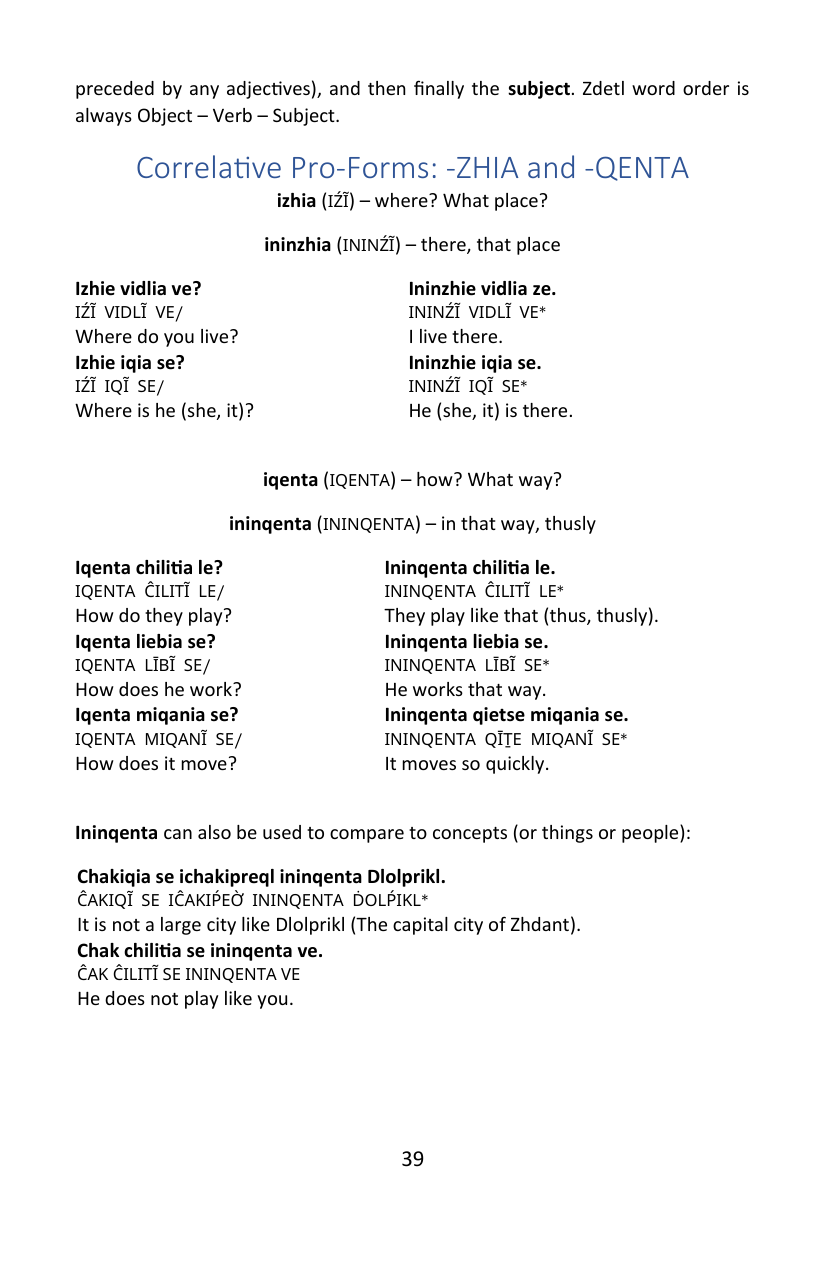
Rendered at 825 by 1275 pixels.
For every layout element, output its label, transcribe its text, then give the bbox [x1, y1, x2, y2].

table_header Chakiqia se ichakipreql ininqenta Dlolprikl. ĈAKIQĨ SE IĈAKIṔEỜ ININQENTA ḊOLṔIKL* It is not a large city like Dlolprikl (The capital city of Zhdant). [66, 863, 761, 937]
text iqenta (IQENTA) – how? What way? [75, 466, 750, 492]
table_cell Izhie iqia se? IŹĨ IQĨ SE/ Where is he (she, it)? [64, 349, 397, 422]
subtitle Correlative Pro-Forms: -ZHIA and -QENTA [75, 146, 750, 187]
table_cell Ininqenta liebia se. ININQENTA LĪBĨ SE* He works that way. [373, 628, 761, 702]
text Ininqenta can also be used to compare to concepts (or things or people): [75, 819, 750, 845]
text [75, 75, 750, 128]
table_cell Ininzhie iqia se. ININŹĨ IQĨ SE* He (she, it) is there. [397, 349, 761, 422]
text ininzhia (ININŹĨ) – there, that place [75, 231, 750, 257]
table_header Ininzhie vidlia ze. ININŹĨ VIDLĨ VE* I live there. [397, 275, 761, 349]
table_cell Iqenta liebia se? IQENTA LĪBĨ SE/ How does he work? [64, 628, 373, 702]
table_header Ininqenta chilitia le. ININQENTA ĈILITĨ LE* They play like that (thus, thusly). [373, 555, 761, 628]
table_cell Ininqenta qietse miqania se. ININQENTA QĪṮE MIQANĨ SE* It moves so quickly. [373, 702, 761, 775]
table_cell Iqenta miqania se? IQENTA MIQANĨ SE/ How does it move? [64, 702, 373, 775]
table_cell Chak chilitia se ininqenta ve. ĈAK ĈILITĨ SE ININQENTA VE He does not play like you. [66, 937, 761, 1010]
text ininqenta (ININQENTA) – in that way, thusly [75, 511, 750, 536]
table_header Izhie vidlia ve? IŹĨ VIDLĨ VE/ Where do you live? [64, 275, 397, 349]
table_header Iqenta chilitia le? IQENTA ĈILITĨ LE/ How do they play? [64, 555, 373, 628]
text izhia (IŹĨ) – where? What place? [75, 187, 750, 213]
